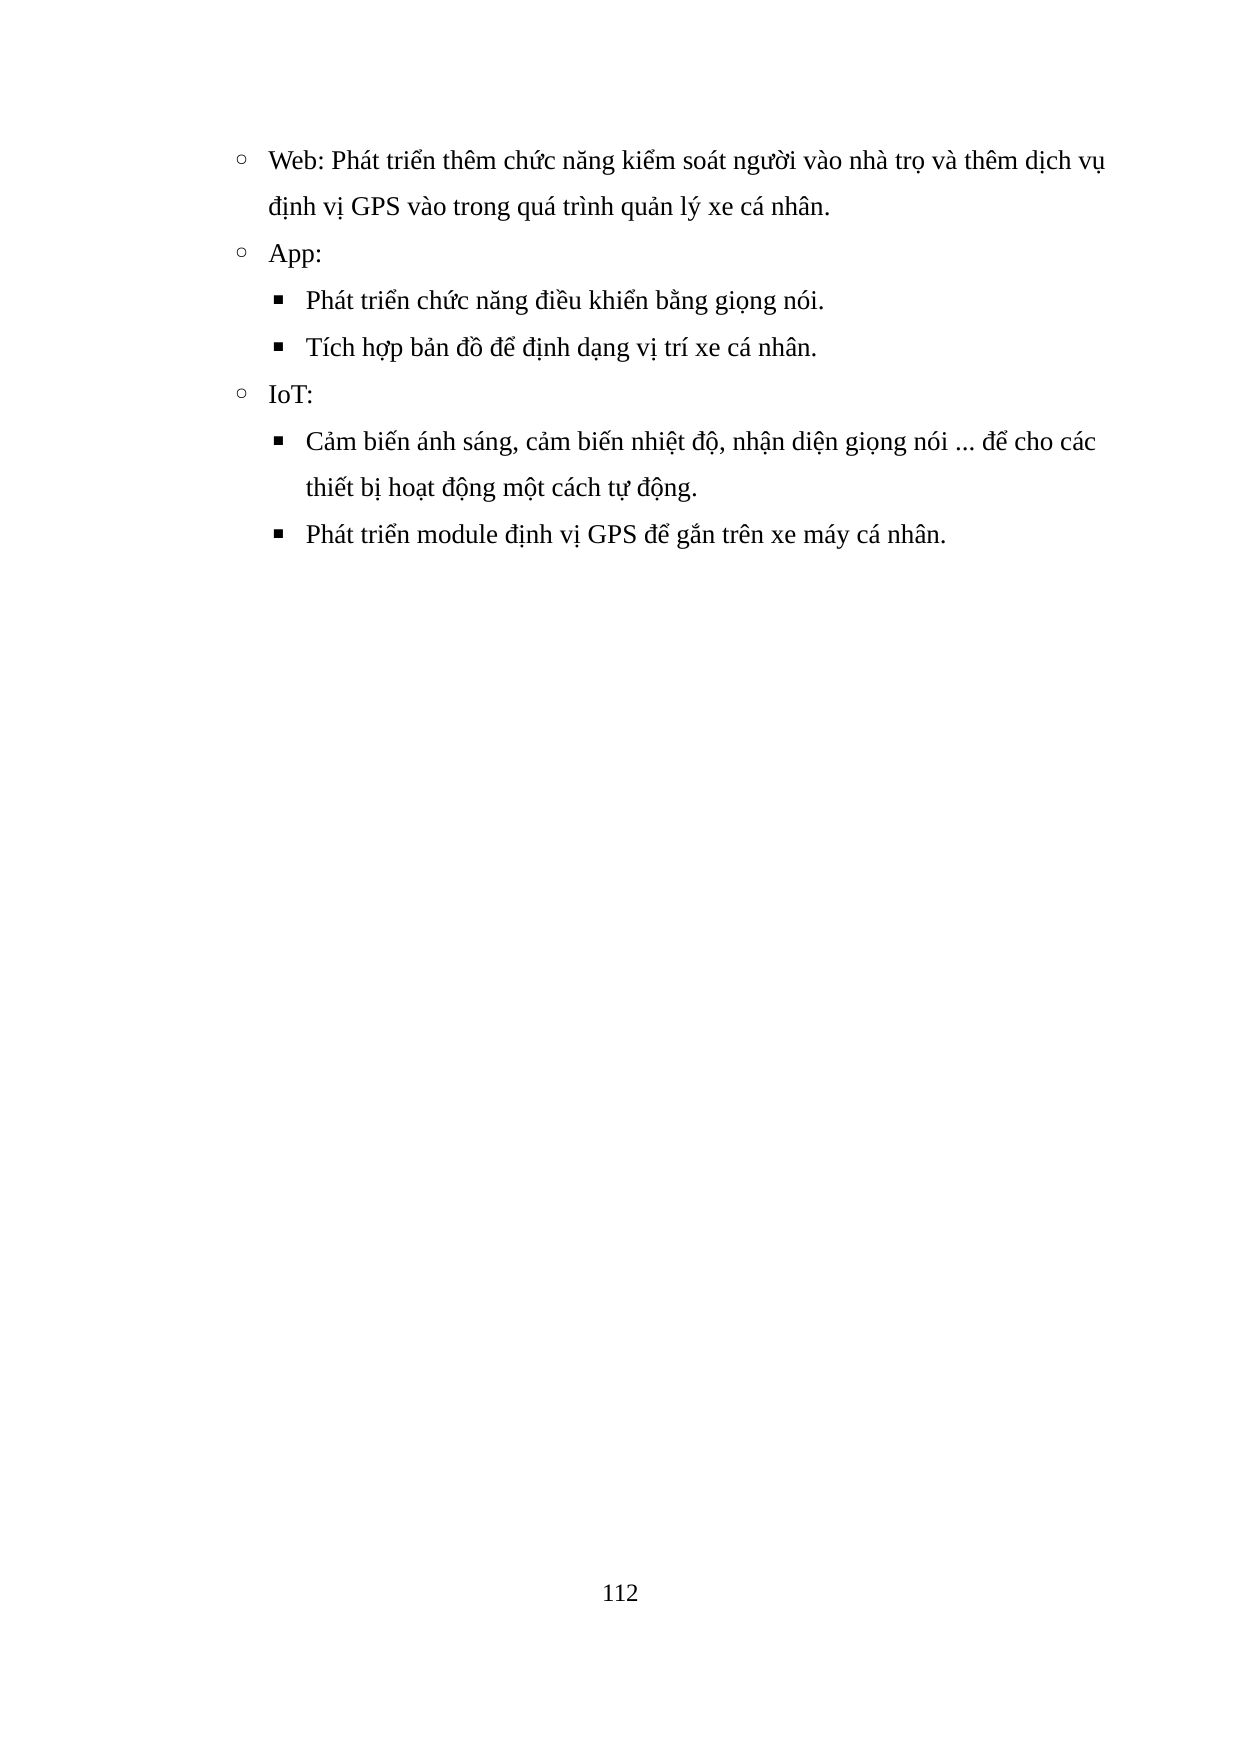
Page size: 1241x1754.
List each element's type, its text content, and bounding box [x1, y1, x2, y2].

list App: [231, 237, 1122, 268]
list Tích hợp bản đồ để định dạng vị trí xe cá nhân. [268, 331, 1122, 362]
list Phát triển chức năng điều khiển bằng giọng nói. [268, 284, 1122, 315]
list Web: Phát triển thêm chức năng kiểm soát người vào nhà trọ và thêm dịch vụ định vị GPS vào trong quá trình quản lý xe cá nhân. [231, 144, 1122, 222]
list Cảm biến ánh sáng, cảm biến nhiệt độ, nhận diện giọng nói ... để cho các thiết bị hoạt động một cách tự động. [268, 425, 1122, 503]
list IoT: [231, 378, 1122, 409]
list Phát triển module định vị GPS để gắn trên xe máy cá nhân. [268, 518, 1122, 549]
